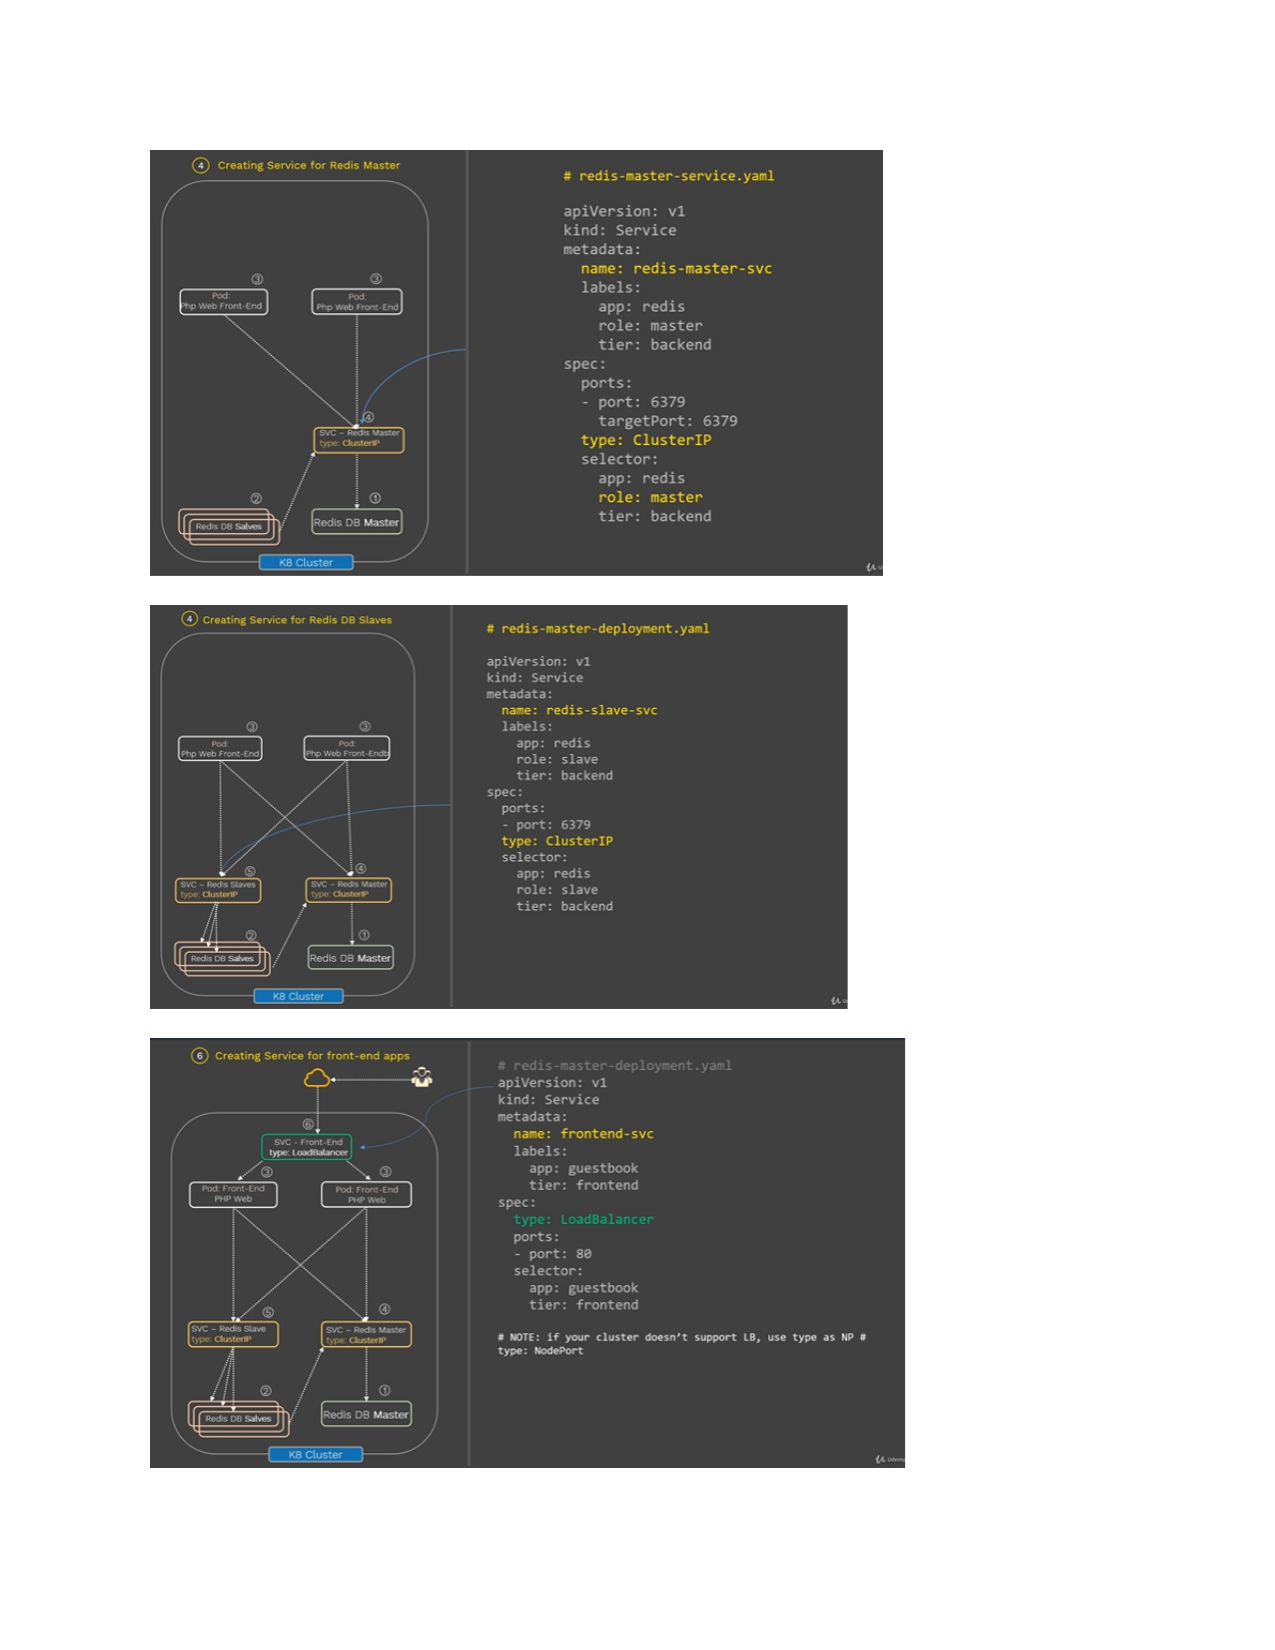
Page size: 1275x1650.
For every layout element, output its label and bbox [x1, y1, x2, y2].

picture [150, 605, 848, 1010]
picture [150, 1038, 906, 1468]
picture [150, 150, 883, 577]
